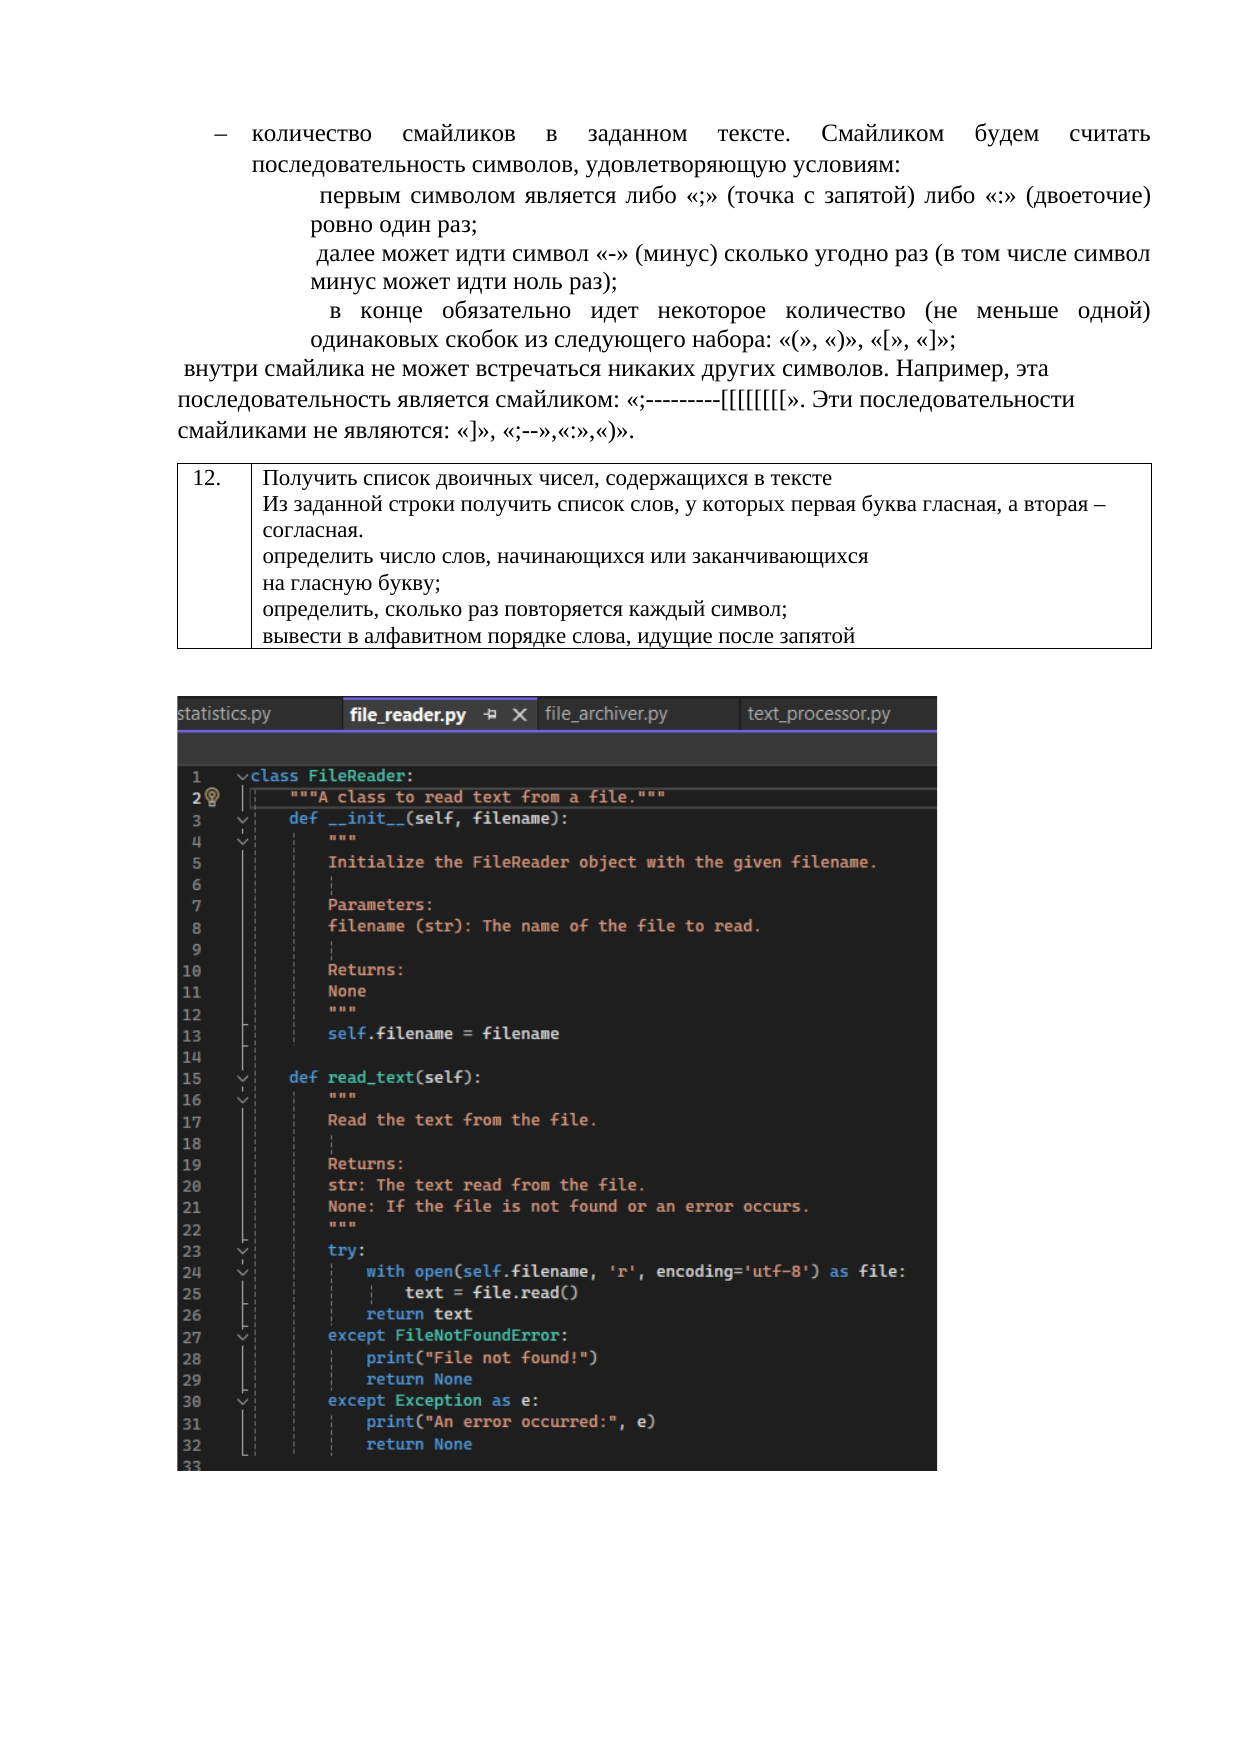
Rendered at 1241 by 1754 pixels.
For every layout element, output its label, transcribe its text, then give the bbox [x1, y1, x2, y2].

text внутри смайлика не может встречаться никаких других символов. Например, эта последовательность является смайликом: «;---------[[[[[[[[». Эти последовательности смайликами не являются: «]», «;--»,«:»,«)». [177, 353, 1152, 443]
text далее может идти символ «-» (минус) сколько угодно раз (в том числе символ минус может идти ноль раз); [310, 238, 1152, 295]
text первым символом является либо «;» (точка с запятой) либо «:» (двоеточие) ровно один раз; [310, 180, 1152, 238]
table_header 12. [178, 464, 251, 648]
text в конце обязательно идет некоторое количество (не меньше одной) одинаковых скобок из следующего набора: «(», «)», «[», «]»; [310, 295, 1152, 353]
table_header Получить список двоичных чисел, содержащихся в тексте Из заданной строки получить список слов, у которых первая буква гласная, а вторая – согласная. определить число слов, начинающихся или заканчивающихся на гласную букву; определить, сколько раз повторяется каждый символ; вывести в алфавитном порядке слова, идущие после запятой [252, 464, 1151, 648]
list количество смайликов в заданном тексте. Смайликом будем считать последовательность символов, удовлетворяющую условиям: [214, 118, 1152, 178]
picture [177, 696, 938, 1471]
